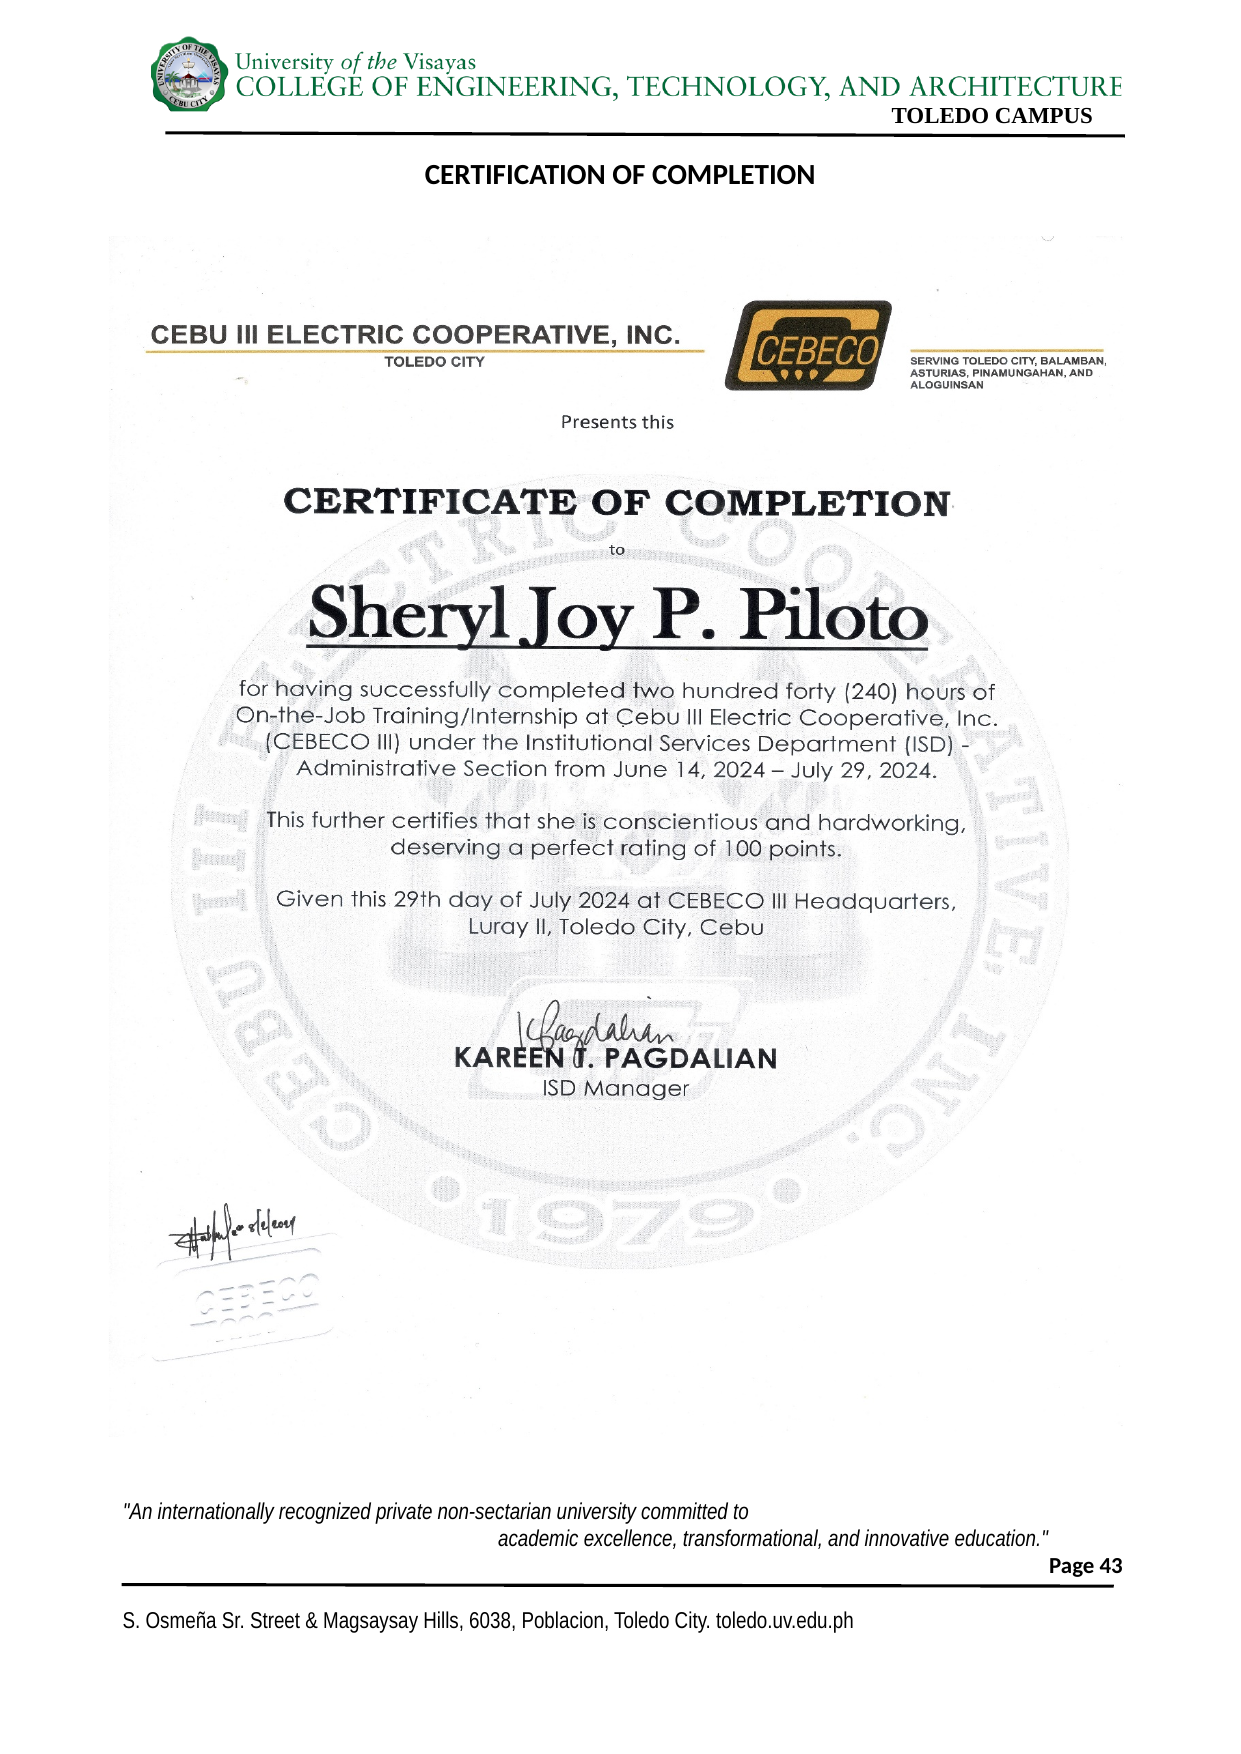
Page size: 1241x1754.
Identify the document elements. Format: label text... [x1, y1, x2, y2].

picture [108, 236, 1124, 1437]
text CERTIFICATION OF COMPLETION [112, 156, 1128, 192]
picture [149, 36, 1121, 111]
